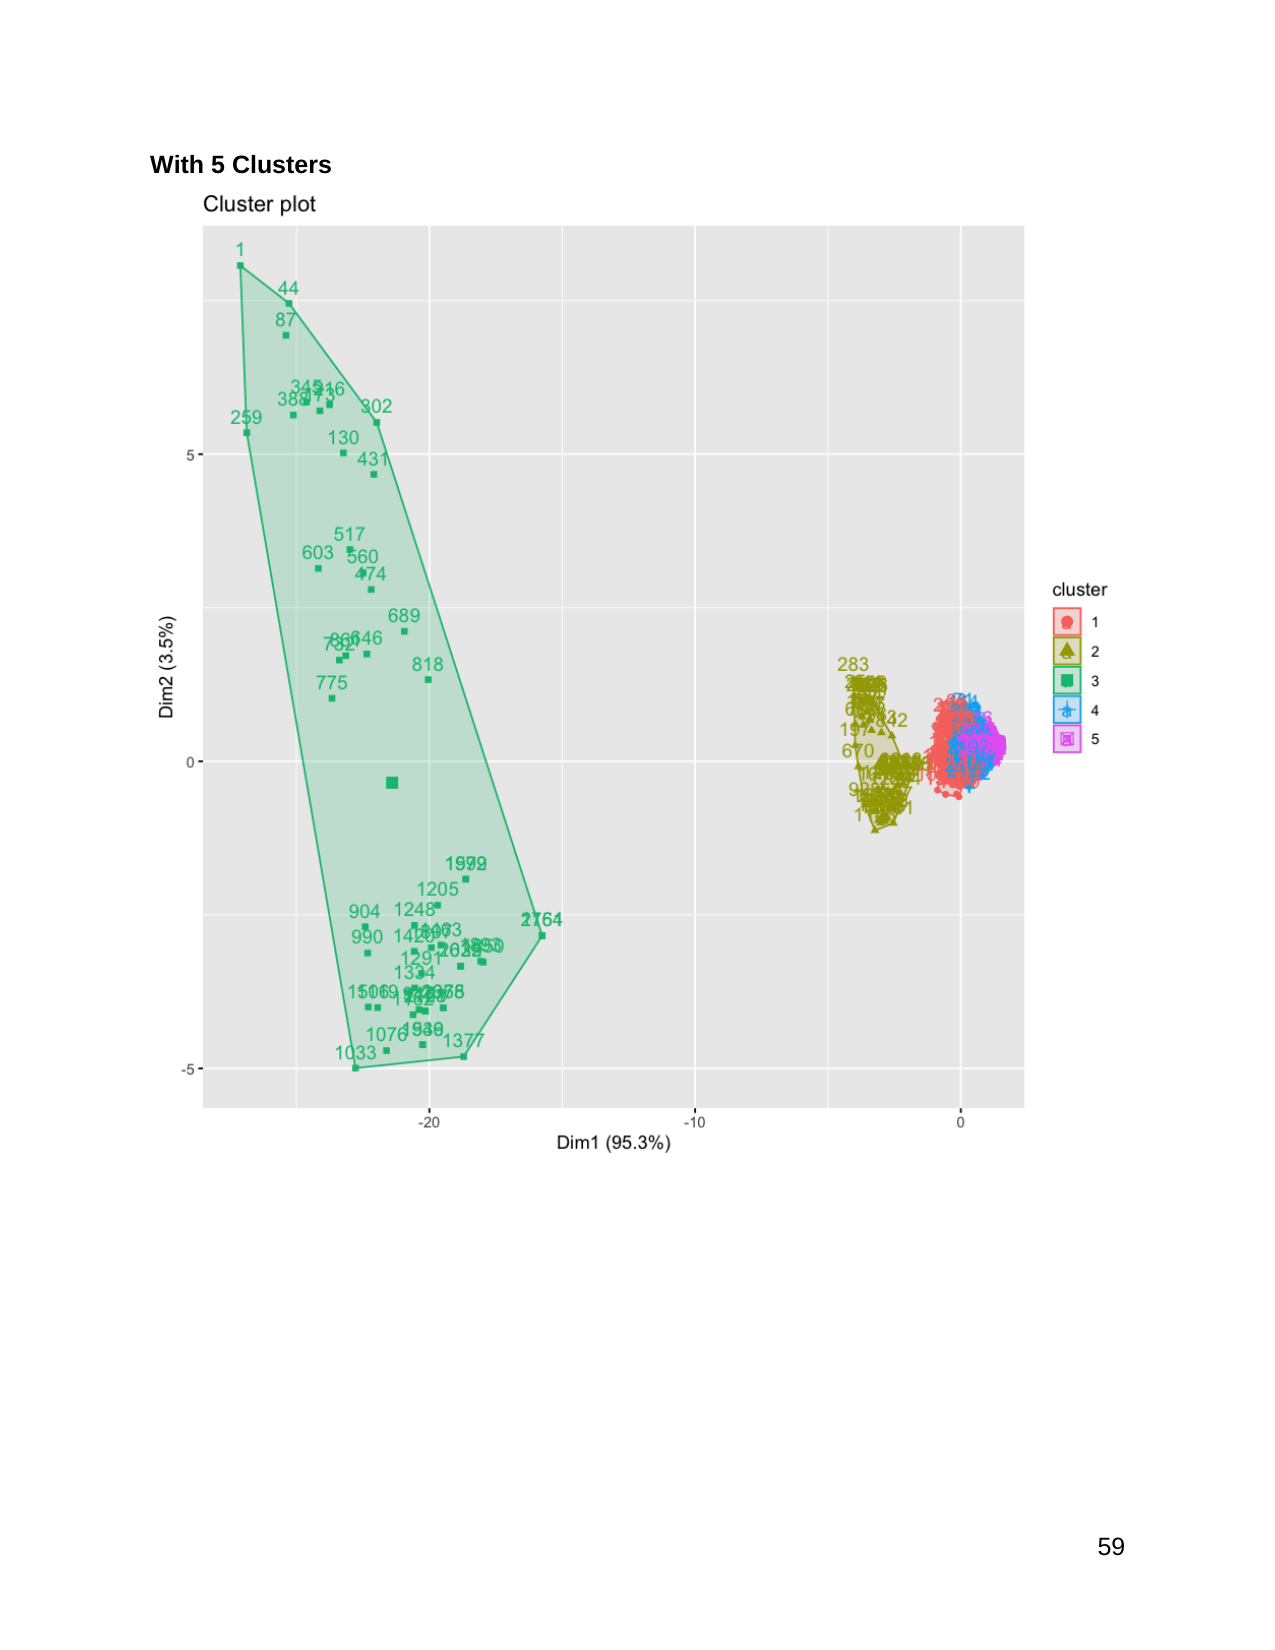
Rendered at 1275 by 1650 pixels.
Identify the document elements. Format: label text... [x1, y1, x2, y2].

picture [150, 187, 1125, 1162]
subtitle With 5 Clusters [150, 150, 1125, 179]
